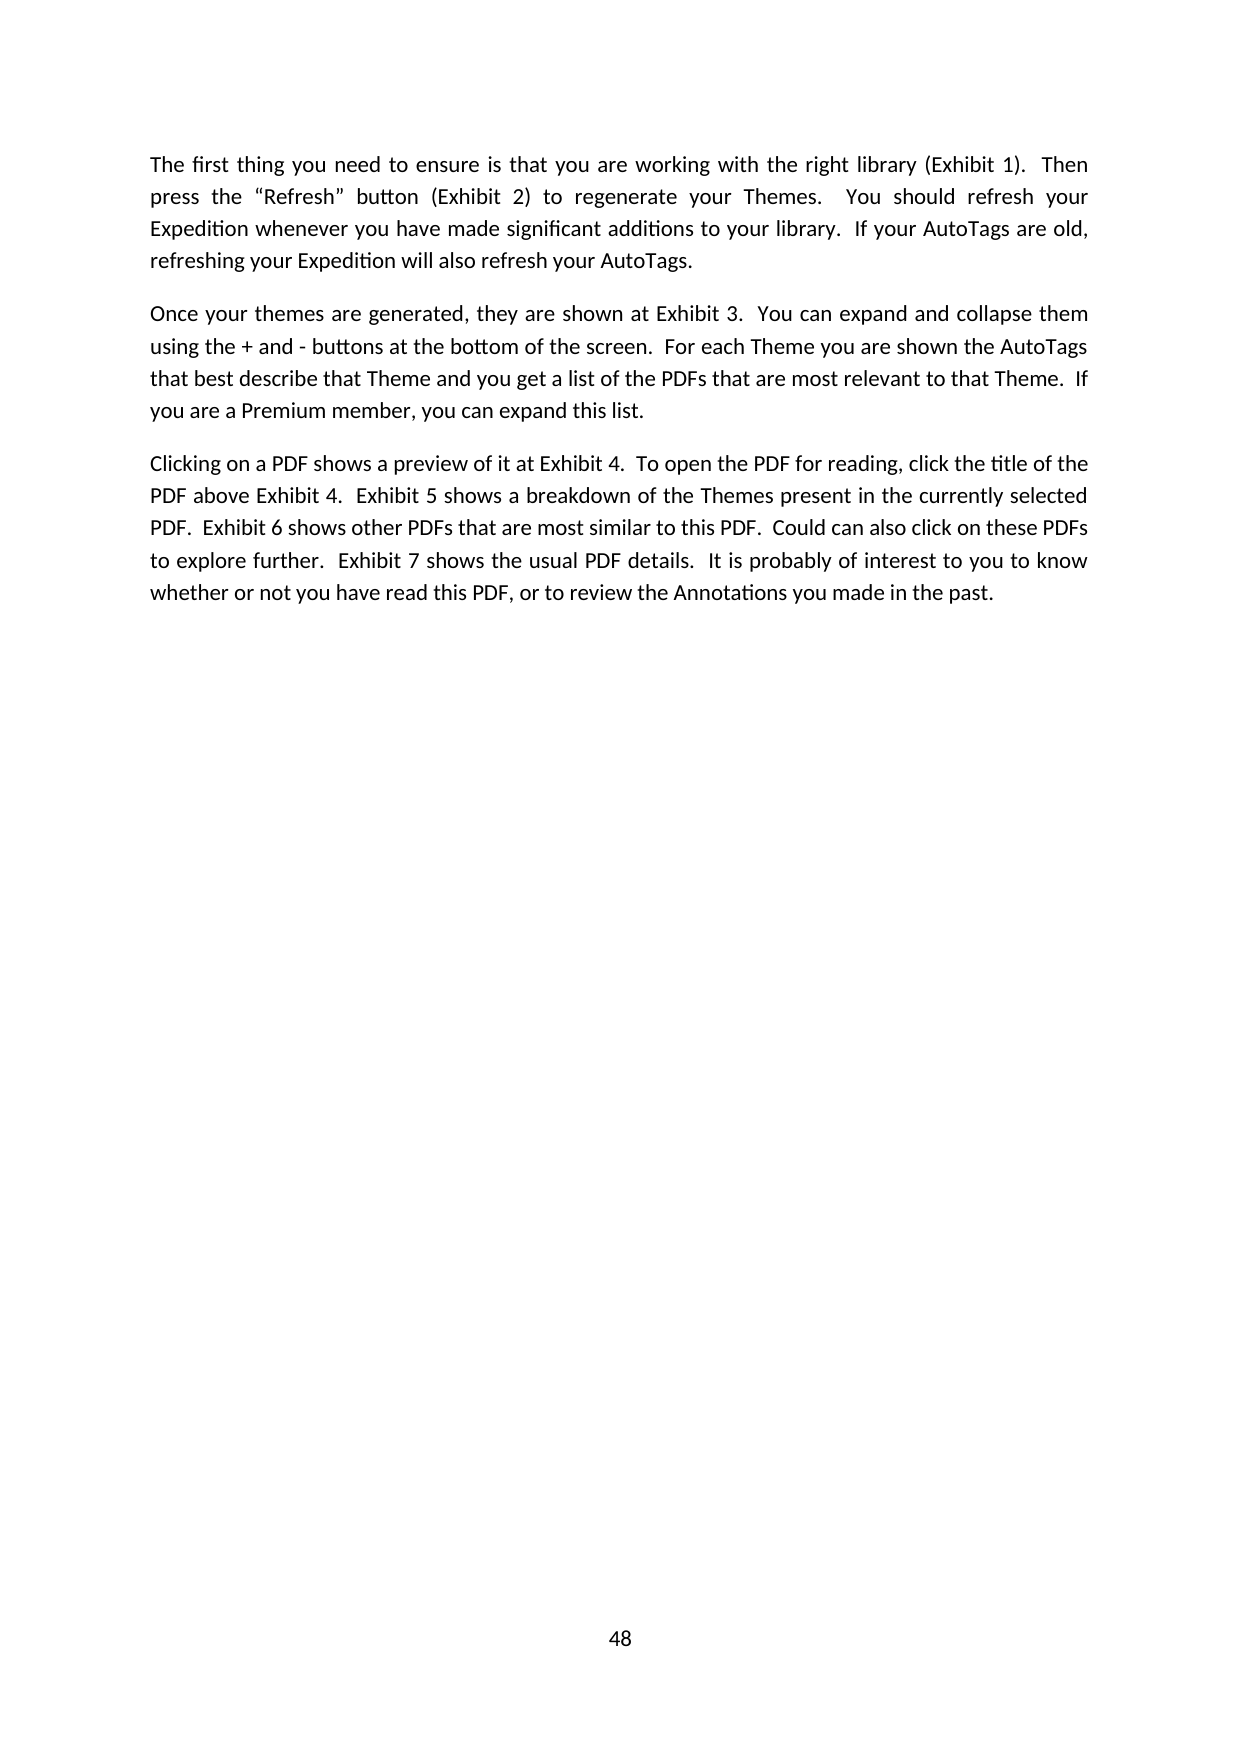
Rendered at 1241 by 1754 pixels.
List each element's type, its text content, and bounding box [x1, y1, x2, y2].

text Once your themes are generated, they are shown at Exhibit 3. You can expand and collapse them using the + and - buttons at the bottom of the screen. For each Theme you are shown the AutoTags that best describe that Theme and you get a list of the PDFs that are most relevant to that Theme. If you are a Premium member, you can expand this list. [150, 299, 1090, 424]
text The first thing you need to ensure is that you are working with the right library (Exhibit 1). Then press the “Refresh” button (Exhibit 2) to regenerate your Themes. You should refresh your Expedition whenever you have made significant additions to your library. If your AutoTags are old, refreshing your Expedition will also refresh your AutoTags. [150, 150, 1090, 274]
text Clicking on a PDF shows a preview of it at Exhibit 4. To open the PDF for reading, click the title of the PDF above Exhibit 4. Exhibit 5 shows a breakdown of the Themes present in the currently selected PDF. Exhibit 6 shows other PDFs that are most similar to this PDF. Could can also click on these PDFs to explore further. Exhibit 7 shows the usual PDF details. It is probably of interest to you to know whether or not you have read this PDF, or to review the Annotations you made in the past. [150, 449, 1090, 606]
